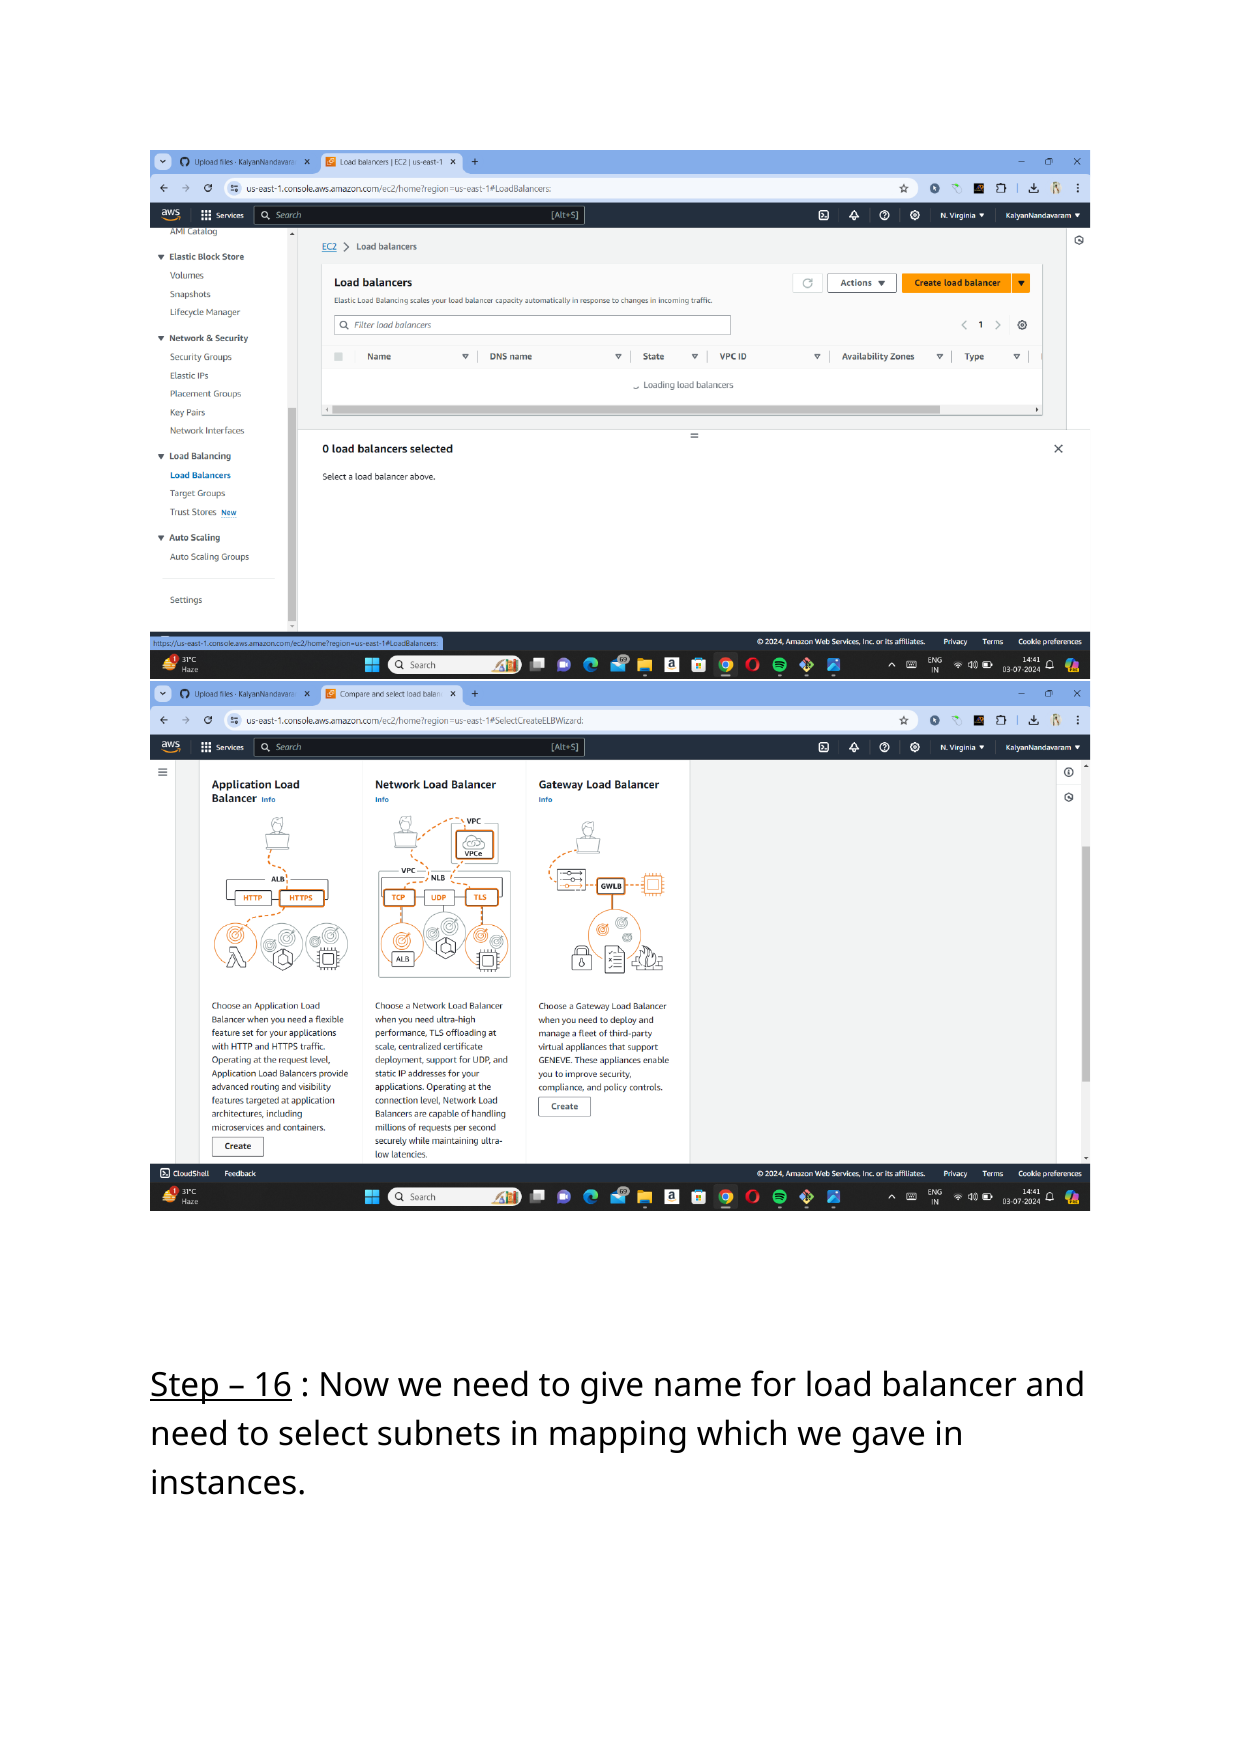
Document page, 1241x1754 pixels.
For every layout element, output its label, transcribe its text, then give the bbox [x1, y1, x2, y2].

picture [150, 150, 1091, 679]
picture [150, 681, 1091, 1211]
text Step – 16 : Now we need to give name for load balancer and need to select subnets in mapping which we gave in instances. [150, 1361, 1090, 1504]
